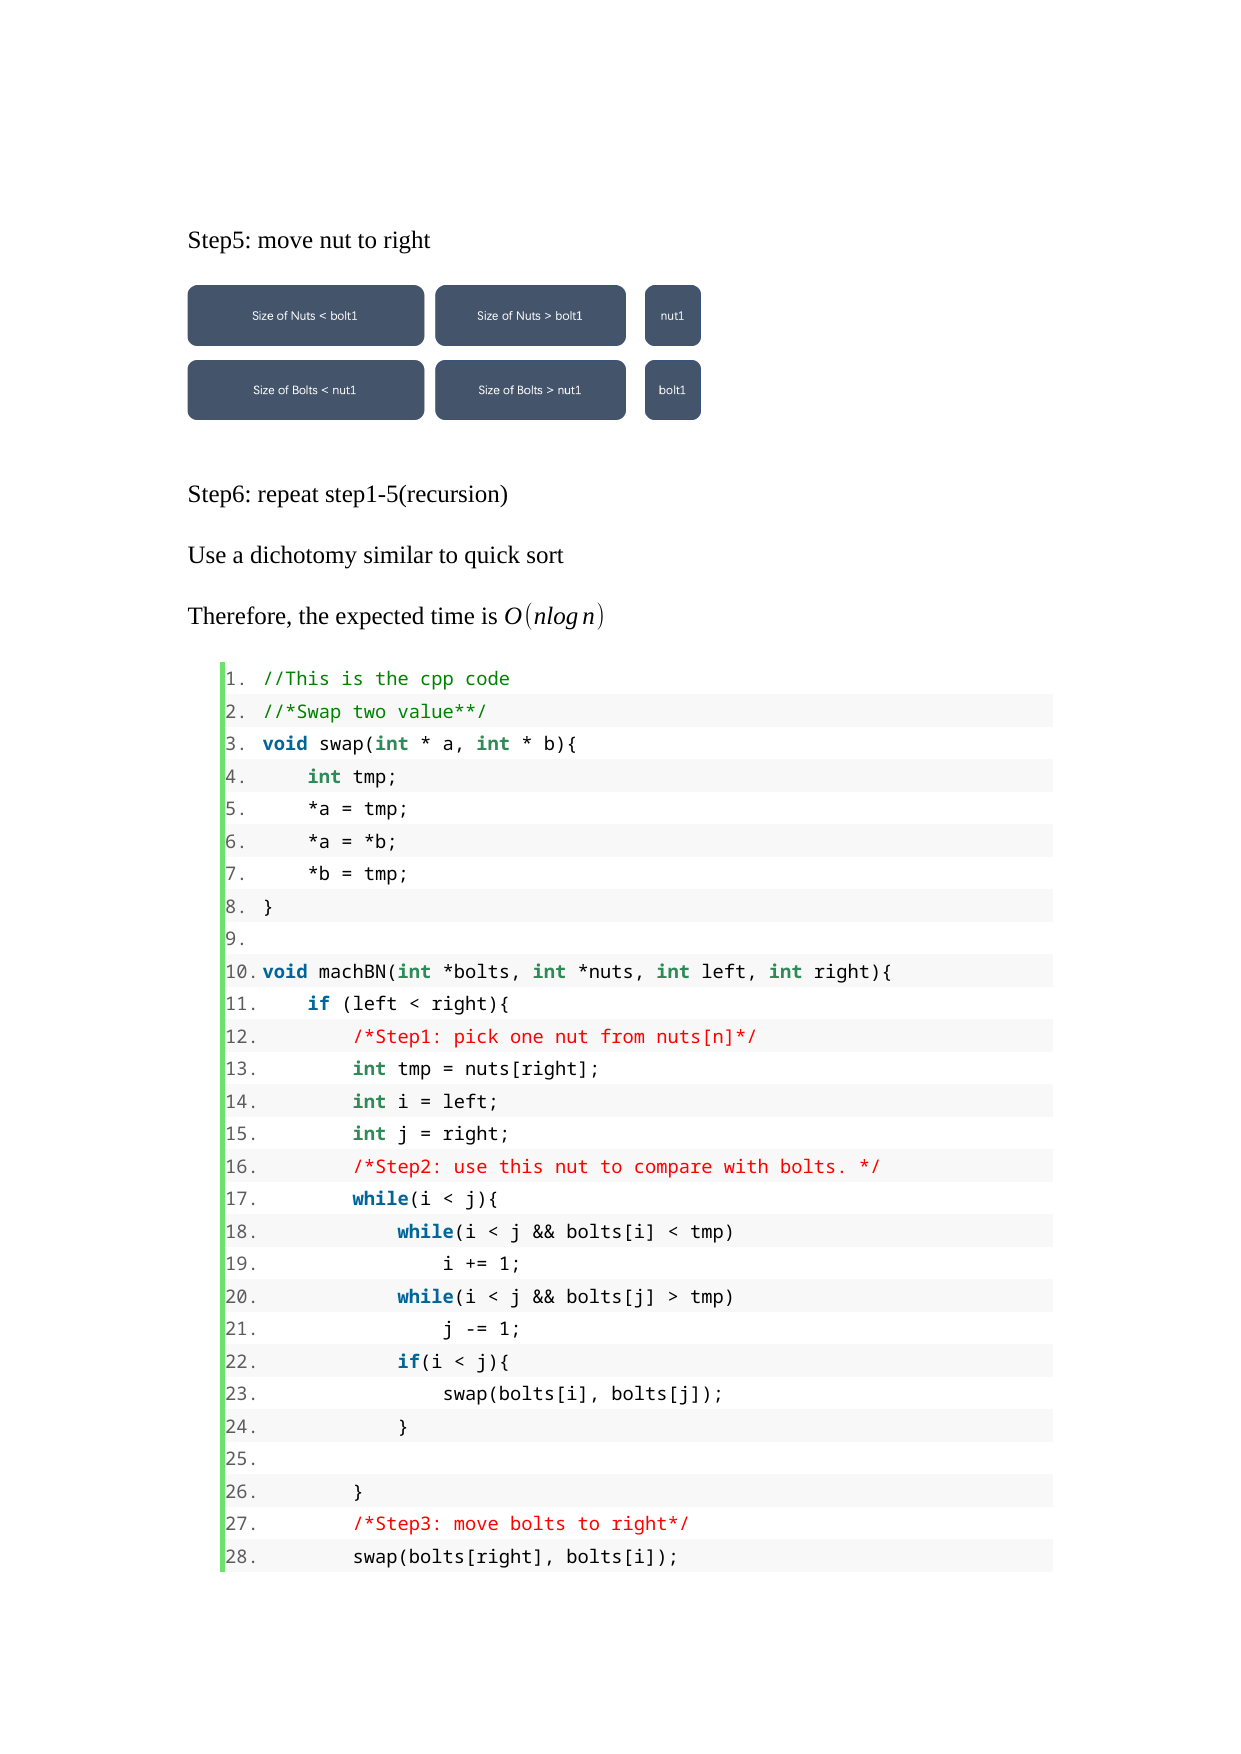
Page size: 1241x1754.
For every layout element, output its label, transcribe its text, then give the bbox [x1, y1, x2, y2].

text Therefore, the expected time is [187, 600, 1053, 633]
list int i = left; [225, 1084, 1053, 1117]
text Step5: move nut to right [187, 224, 1053, 256]
list *a = *b; [225, 824, 1053, 857]
list //This is the cpp code [225, 662, 1053, 694]
list } [225, 1474, 1053, 1507]
list /*Step1: pick one nut from nuts[n]*/ [225, 1019, 1053, 1052]
list j -= 1; [225, 1312, 1053, 1344]
list } [225, 1409, 1053, 1442]
text Use a dichotomy similar to quick sort [187, 539, 1053, 571]
list i += 1; [225, 1247, 1053, 1279]
list *a = tmp; [225, 792, 1053, 824]
list /*Step3: move bolts to right*/ [225, 1507, 1053, 1539]
list if(i < j){ [225, 1344, 1053, 1377]
list *b = tmp; [225, 857, 1053, 889]
list void swap(int * a, int * b){ [225, 727, 1053, 759]
list //*Swap two value**/ [225, 694, 1053, 727]
list while(i < j){ [225, 1182, 1053, 1214]
list swap(bolts[i], bolts[j]); [225, 1377, 1053, 1409]
list /*Step2: use this nut to compare with bolts. */ [225, 1149, 1053, 1182]
list int tmp; [225, 759, 1053, 792]
list swap(bolts[right], bolts[i]); [225, 1539, 1053, 1572]
picture [187, 285, 701, 420]
list if (left < right){ [225, 987, 1053, 1019]
list int j = right; [225, 1117, 1053, 1149]
list } [225, 889, 1053, 922]
list void machBN(int *bolts, int *nuts, int left, int right){ [225, 954, 1053, 987]
list while(i < j && bolts[j] > tmp) [225, 1279, 1053, 1312]
list int tmp = nuts[right]; [225, 1052, 1053, 1084]
list while(i < j && bolts[i] < tmp) [225, 1214, 1053, 1247]
text Step6: repeat step1-5(recursion) [187, 477, 1053, 509]
